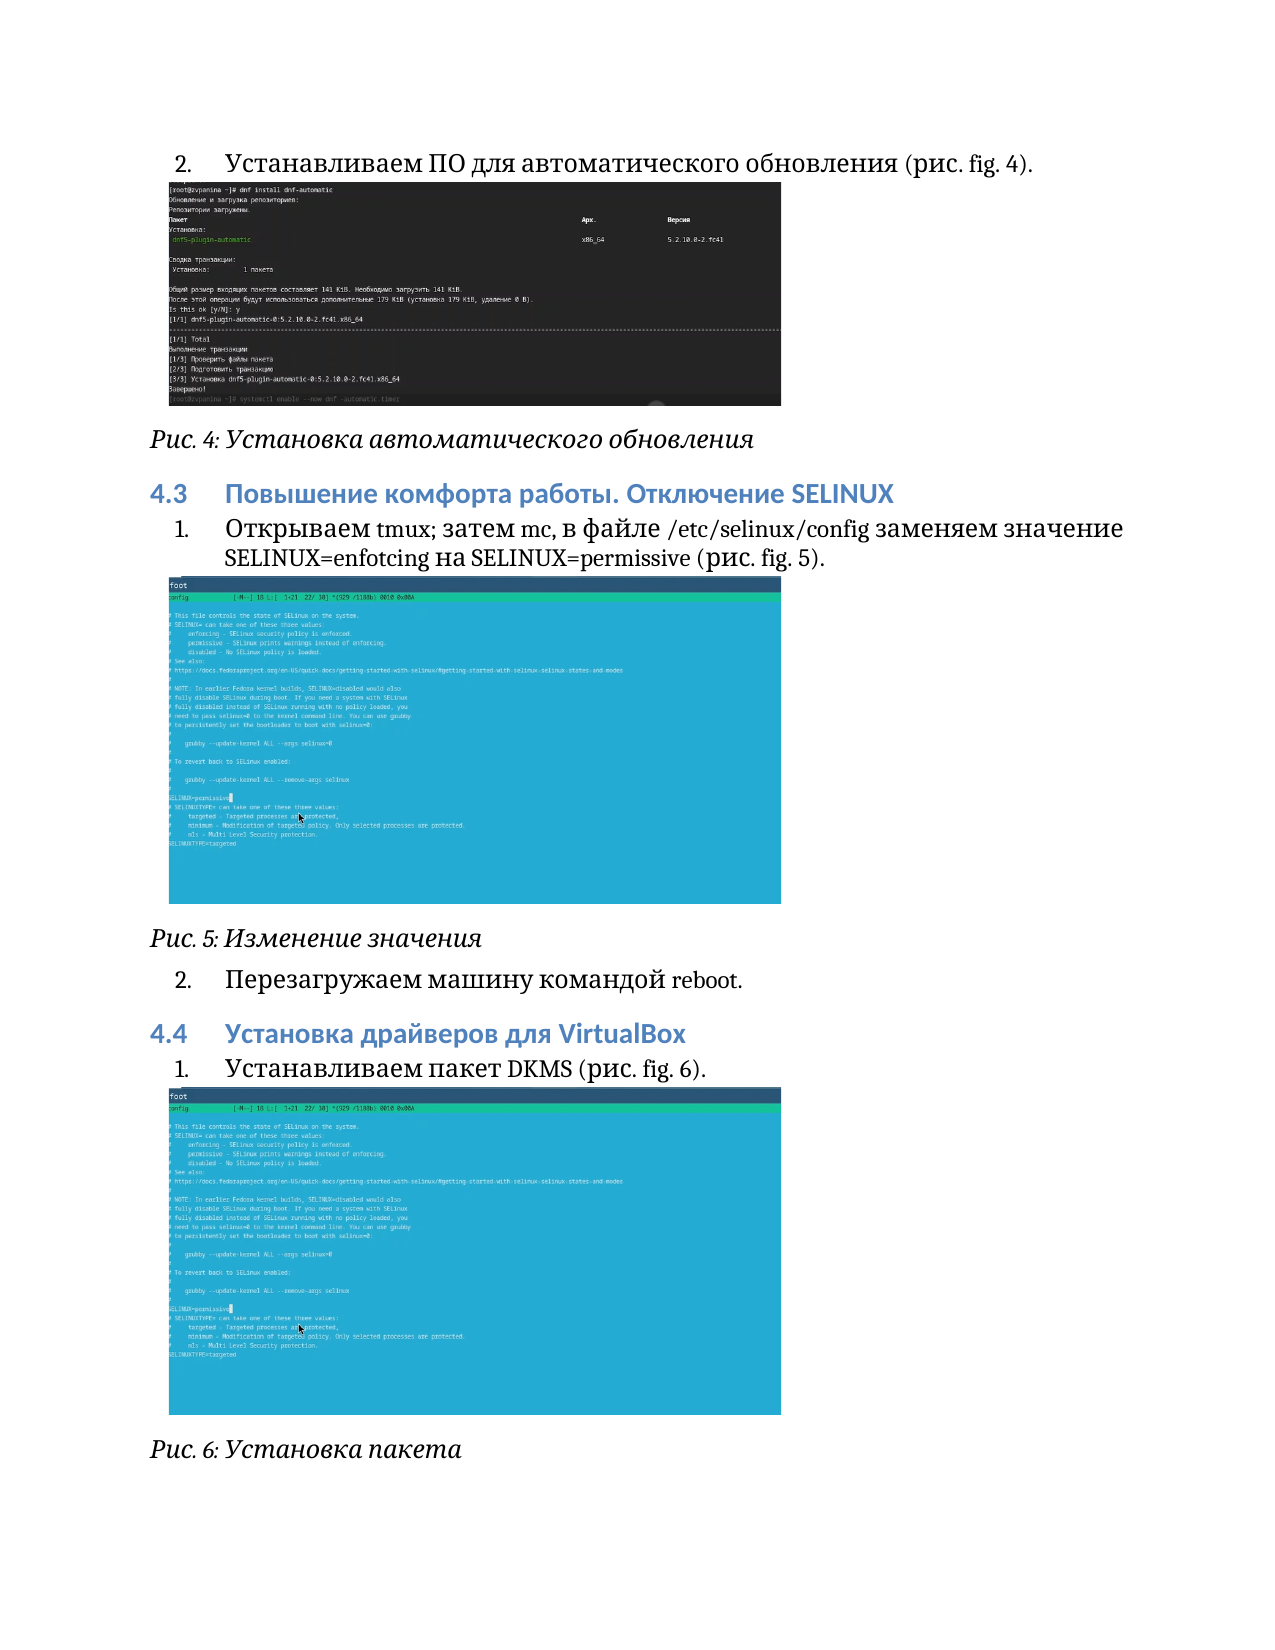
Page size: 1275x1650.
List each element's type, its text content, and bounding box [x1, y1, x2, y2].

subtitle 4.3 Повышение комфорта работы. Отключение SELINUX [150, 476, 1125, 511]
text Рис. 5: Изменение значения [150, 925, 1125, 953]
picture [168, 1087, 782, 1415]
list Перезагружаем машину командой reboot. [175, 966, 1125, 995]
text Рис. 6: Установка пакета [150, 1436, 1125, 1464]
picture [168, 182, 782, 406]
list Открываем tmux; затем mc, в файле /etc/selinux/config заменяем значение SELINUX=enfotcing на SELINUX=permissive (рис. fig. 5). [175, 515, 1125, 572]
picture [168, 576, 782, 904]
list Устанавливаем ПО для автоматического обновления (рис. fig. 4). [175, 150, 1125, 179]
text Рис. 4: Установка автоматического обновления [150, 426, 1125, 455]
subtitle 4.4 Установка драйверов для VirtualBox [150, 1016, 1125, 1051]
list Устанавливаем пакет DKMS (рис. fig. 6). [175, 1055, 1125, 1084]
